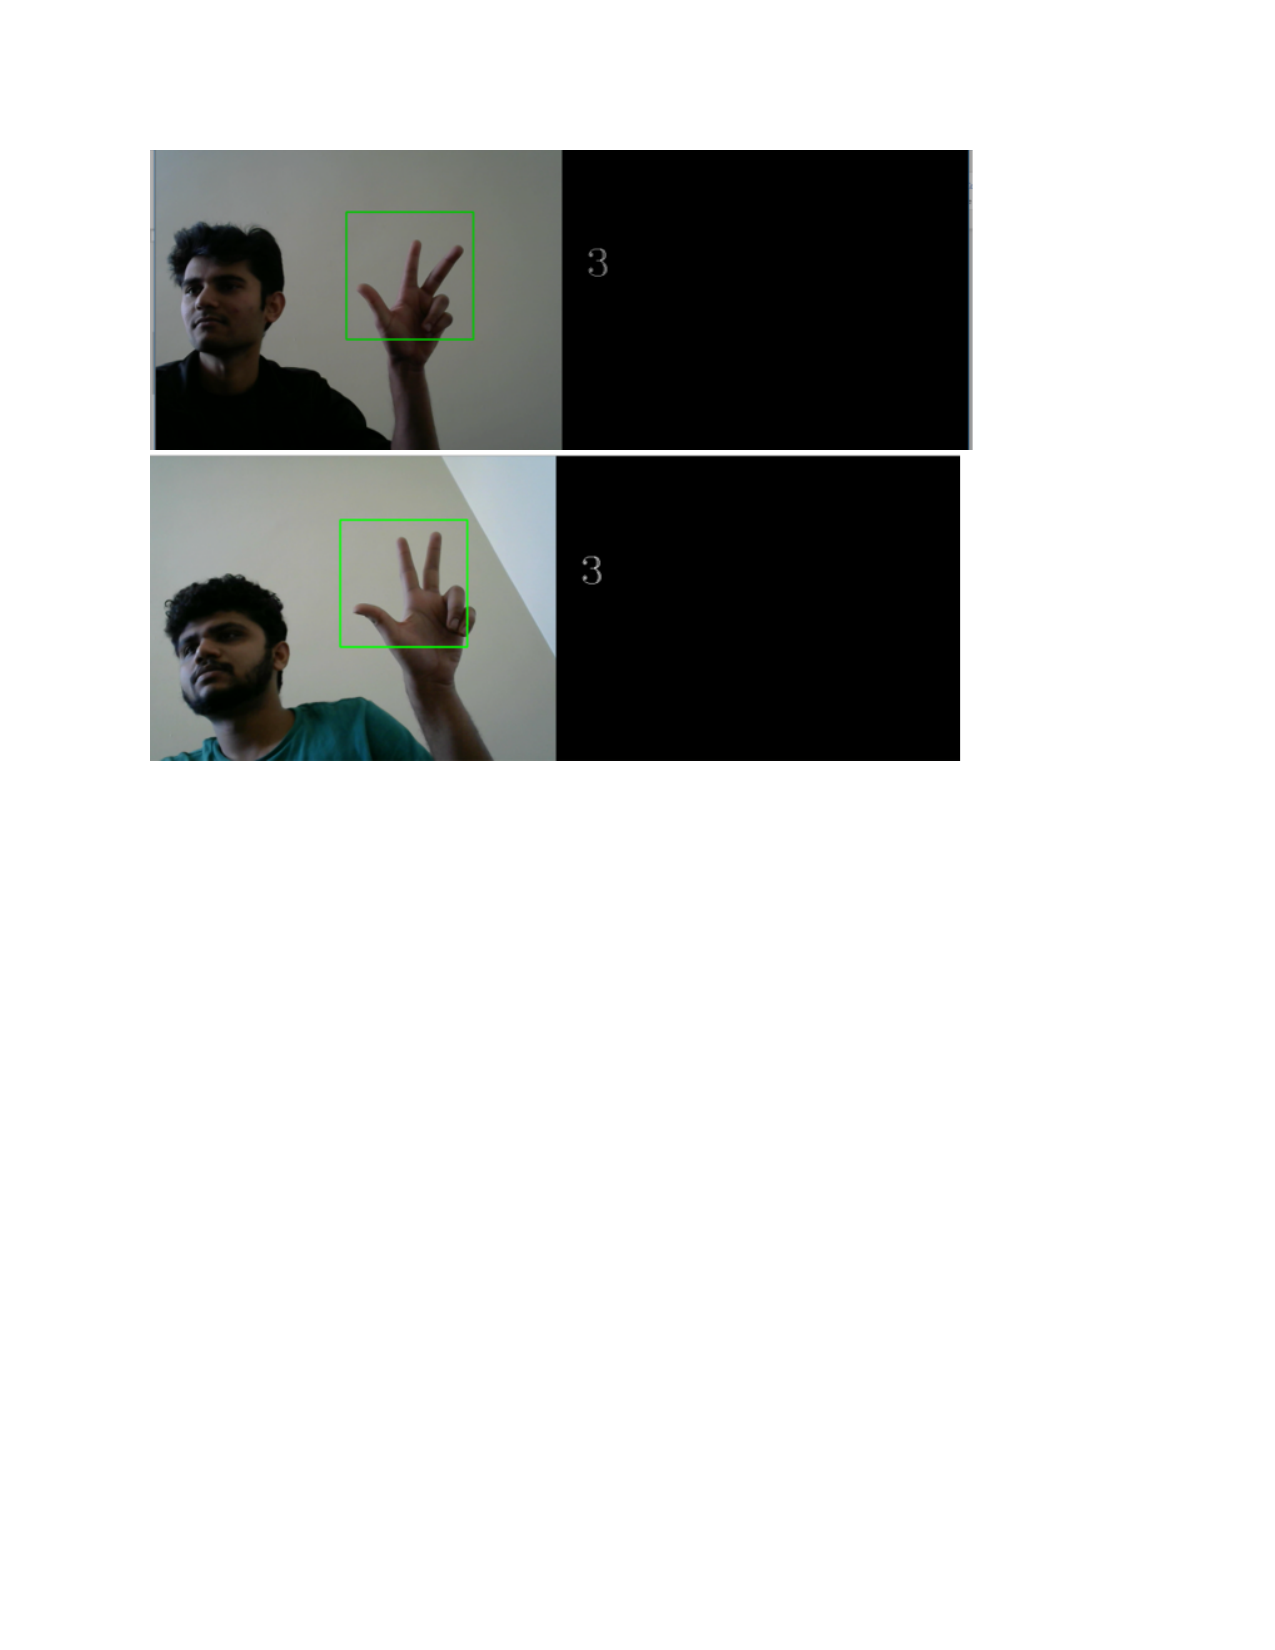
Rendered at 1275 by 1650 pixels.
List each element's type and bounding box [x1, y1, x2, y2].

picture [150, 150, 973, 450]
picture [150, 452, 961, 761]
